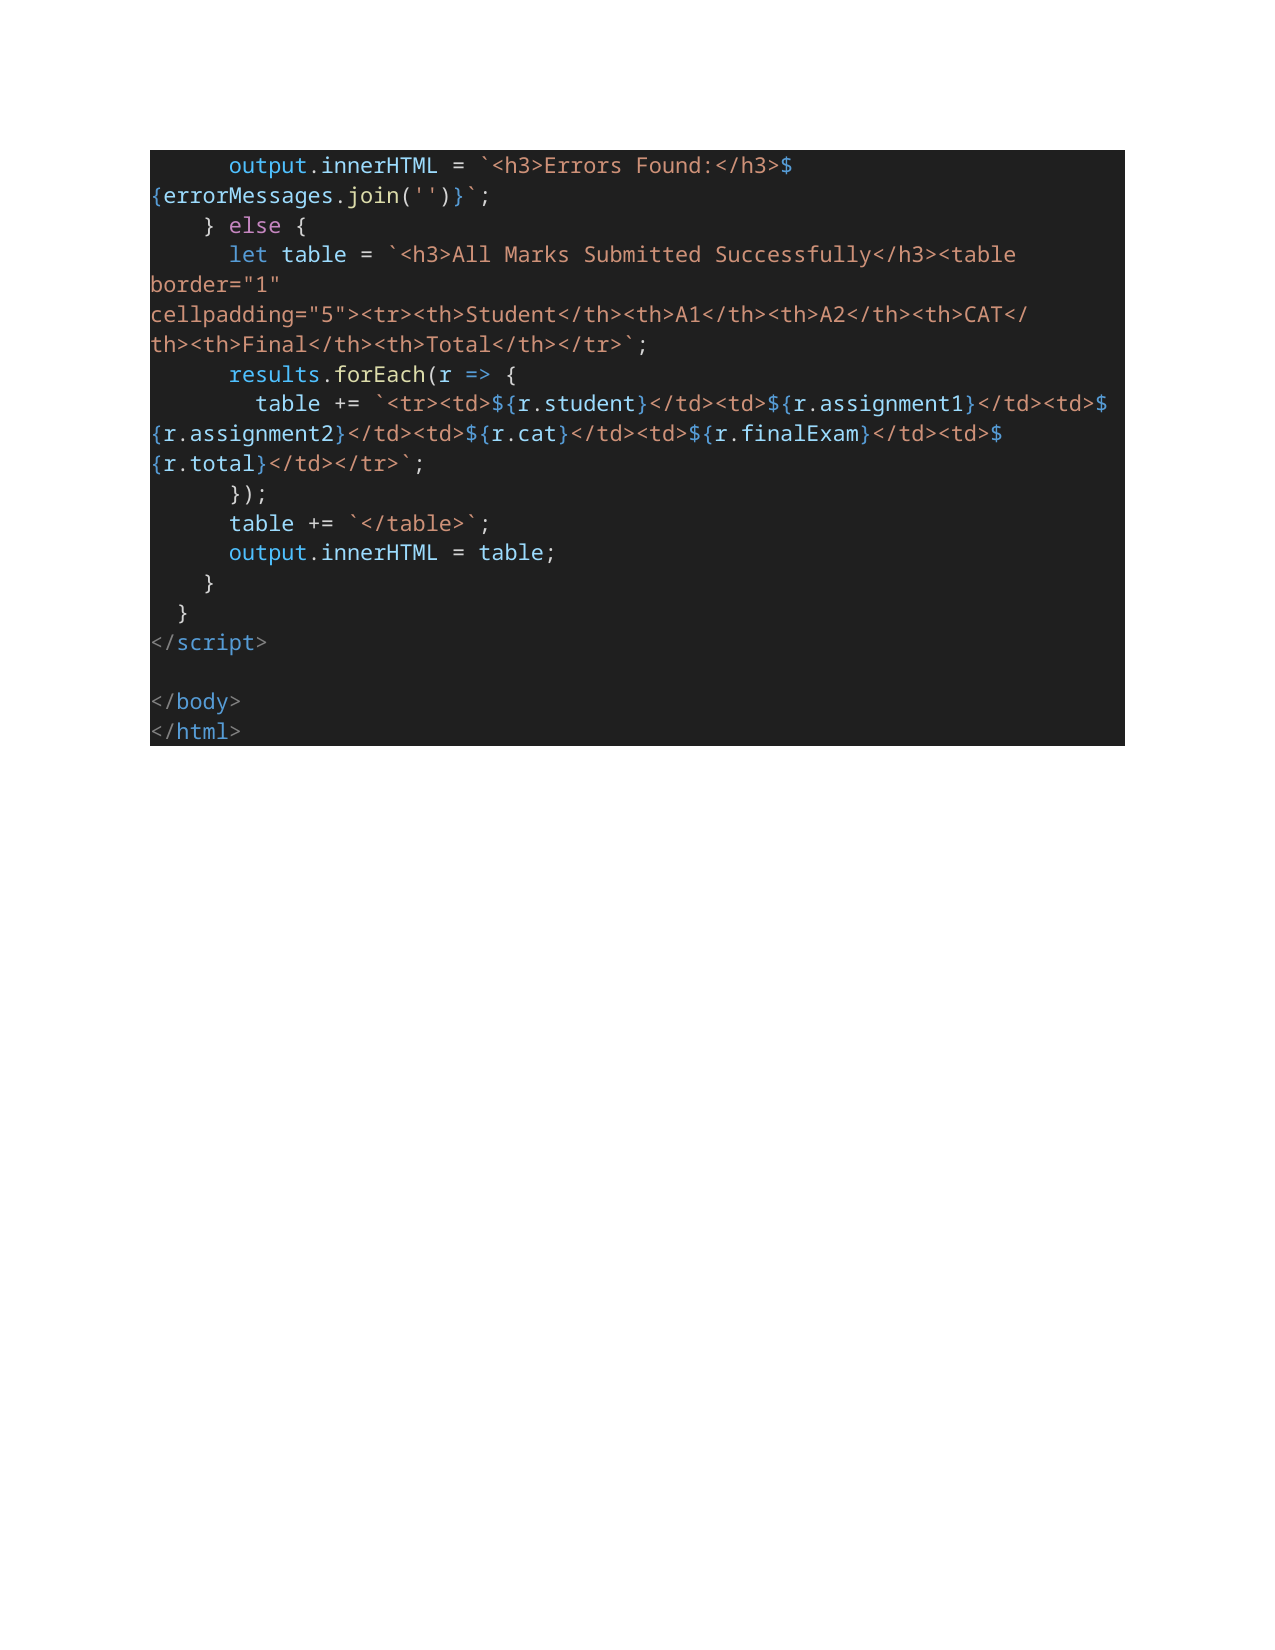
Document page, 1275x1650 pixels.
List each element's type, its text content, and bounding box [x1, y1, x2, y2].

text output.innerHTML = `<h3>Errors Found:</h3>${errorMessages.join('')}`; [150, 150, 1125, 209]
text } [150, 567, 1125, 597]
text </body> [150, 686, 1125, 716]
text } [150, 597, 1125, 627]
text let table = `<h3>All Marks Submitted Successfully</h3><table border="1" cellpadding="5"><tr><th>Student</th><th>A1</th><th>A2</th><th>CAT</th><th>Final</th><th>Total</th></tr>`; [150, 239, 1125, 358]
text </script> [150, 627, 1125, 656]
text output.innerHTML = table; [150, 537, 1125, 567]
text }); [150, 478, 1125, 507]
text table += `<tr><td>${r.student}</td><td>${r.assignment1}</td><td>${r.assignment2}</td><td>${r.cat}</td><td>${r.finalExam}</td><td>${r.total}</td></tr>`; [150, 388, 1125, 478]
text </html> [150, 716, 1125, 746]
text } else { [150, 209, 1125, 239]
text results.forEach(r => { [150, 358, 1125, 388]
text table += `</table>`; [150, 507, 1125, 537]
